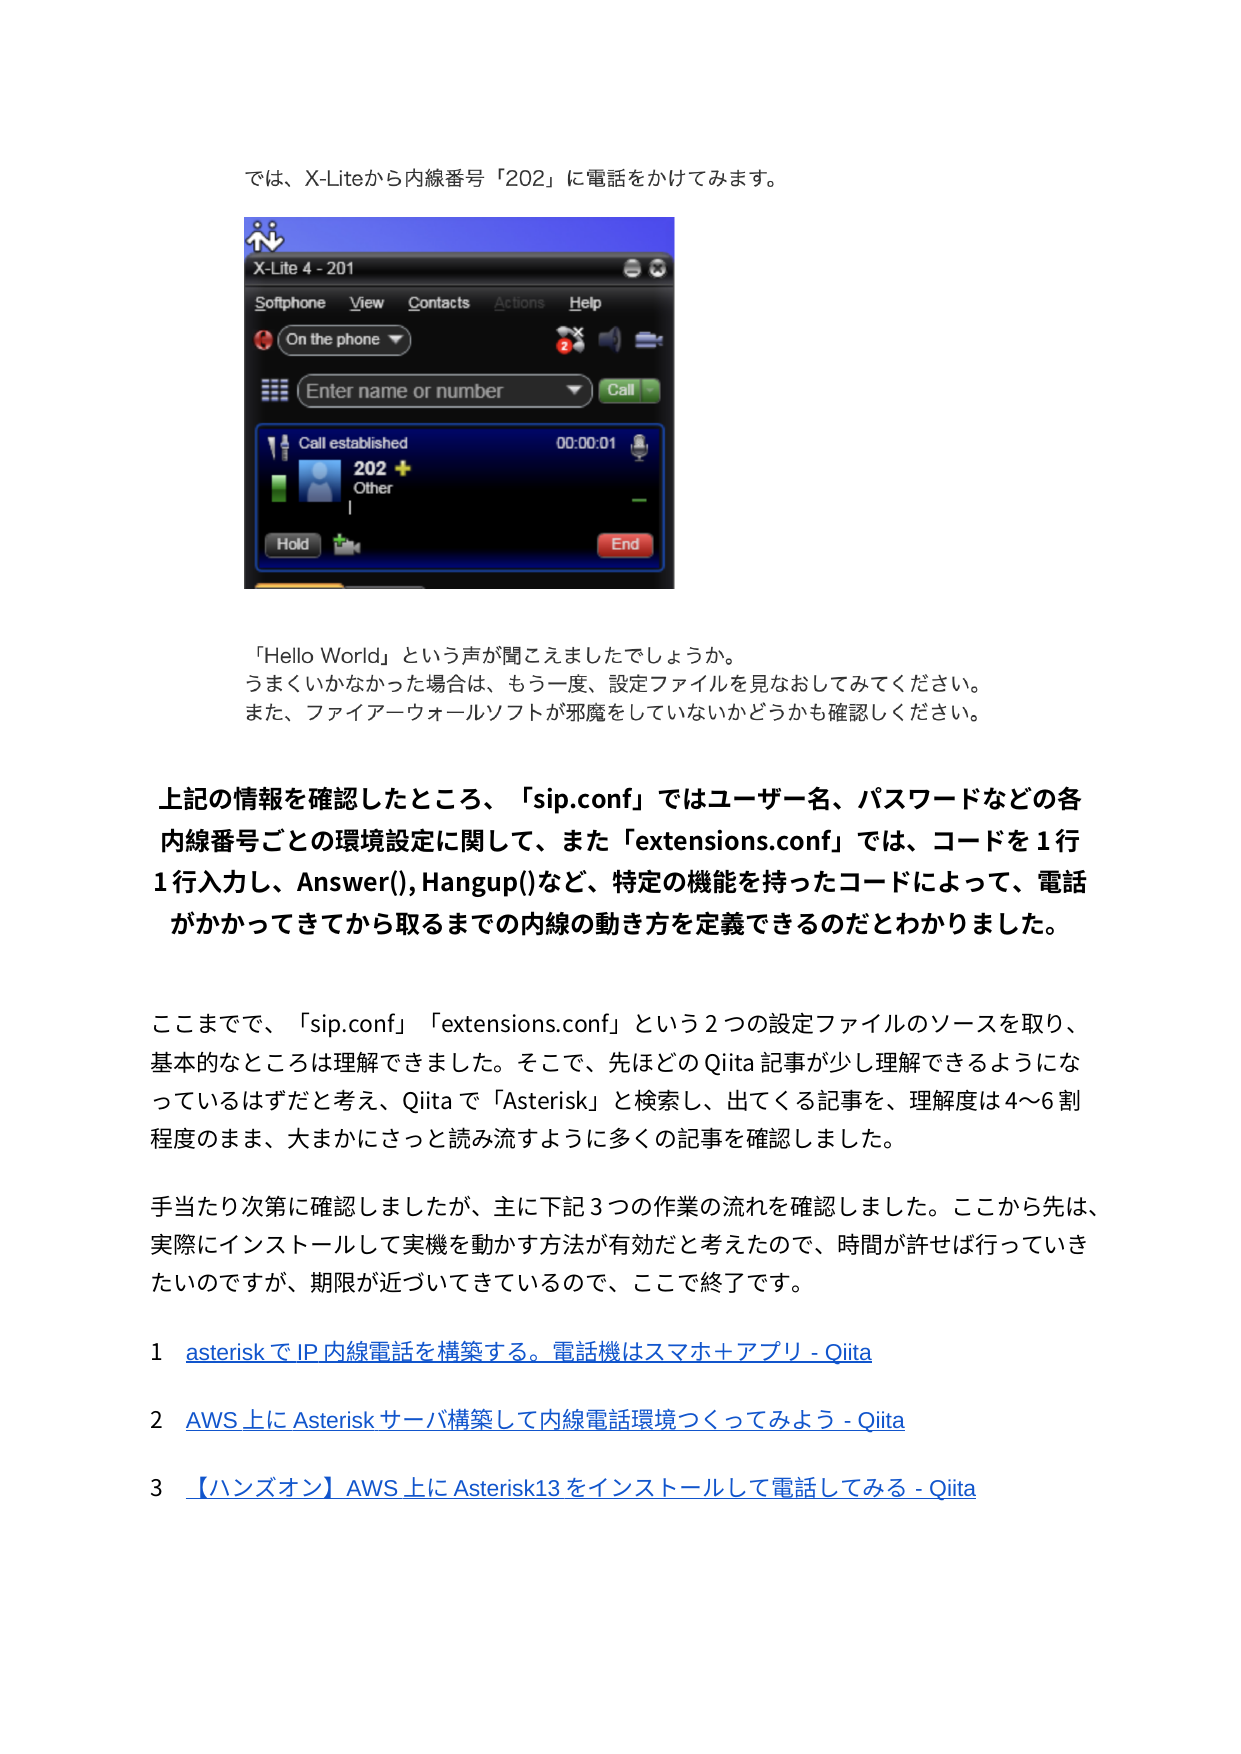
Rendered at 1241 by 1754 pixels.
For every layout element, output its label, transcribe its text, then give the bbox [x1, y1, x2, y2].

text 1 asteriskでIP内線電話を構築する。電話機はスマホ＋アプリ - Qiita [150, 1334, 1090, 1367]
text 2 AWS上にAsteriskサーバ構築して内線電話環境つくってみよう - Qiita [150, 1402, 1090, 1435]
text ここまでで、「sip.conf」「extensions.conf」という2つの設定ファイルのソースを取り、基本的なところは理解できました。そこで、先ほどのQiita記事が少し理解できるようになっているはずだと考え、Qiitaで「Asterisk」と検索し、出てくる記事を、理解度は4〜6割程度のまま、大まかにさっと読み流すように多くの記事を確認しました。 [150, 1006, 1090, 1154]
text 手当たり次第に確認しましたが、主に下記3つの作業の流れを確認しました。ここから先は、実際にインストールして実機を動かす方法が有効だと考えたので、時間が許せば行っていきたいのですが、期限が近づいてきているので、ここで終了です。 [150, 1189, 1090, 1298]
text 3 【ハンズオン】AWS上にAsterisk13をインストールして電話してみる - Qiita [150, 1470, 1090, 1503]
text 上記の情報を確認したところ、「sip.conf」ではユーザー名、パスワードなどの各内線番号ごとの環境設定に関して、また「extensions.conf」では、コードを1行1行入力し、Answer(), Hangup()など、特定の機能を持ったコードによって、電話がかかってきてから取るまでの内線の動き方を定義できるのだとわかりました。 [150, 779, 1090, 941]
picture [223, 150, 1017, 743]
